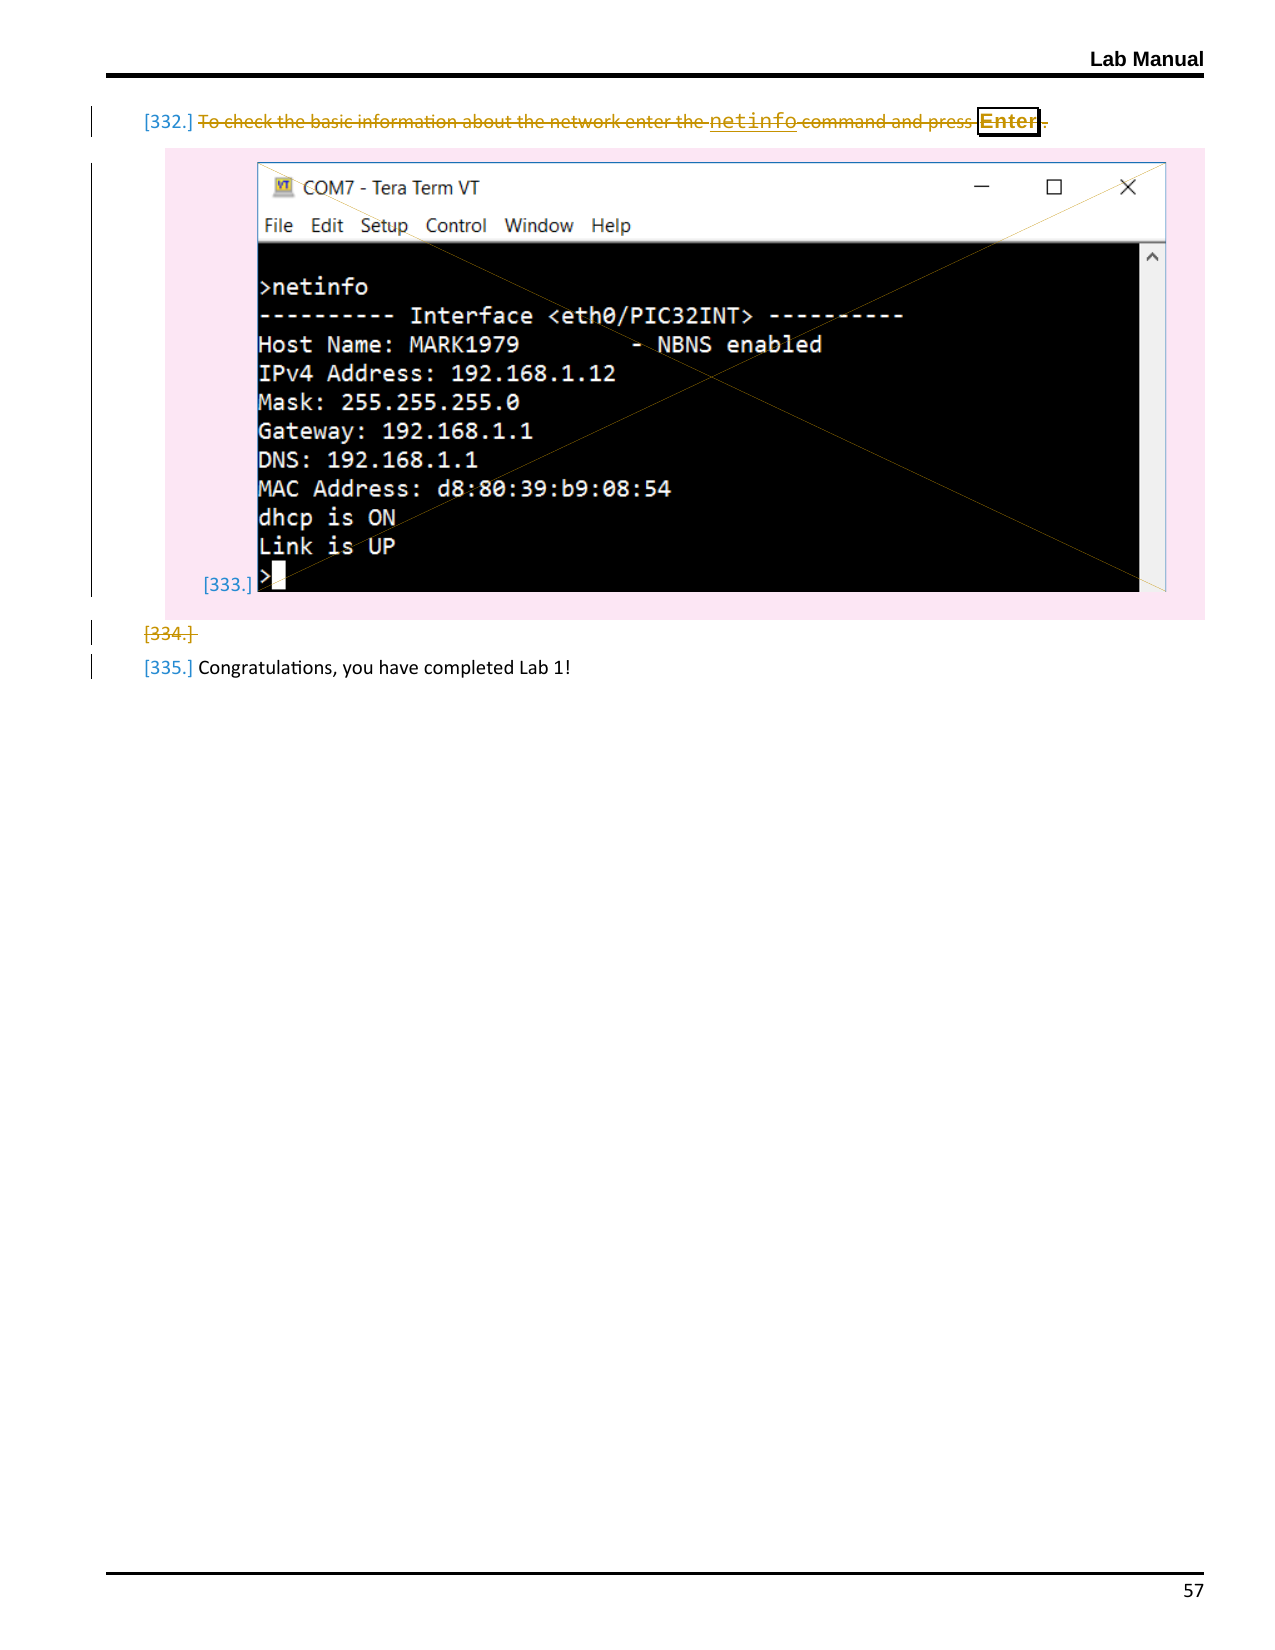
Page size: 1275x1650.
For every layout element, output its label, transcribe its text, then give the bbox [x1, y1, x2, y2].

picture [257, 164, 709, 590]
picture [259, 378, 1164, 592]
picture [259, 162, 1165, 376]
list Congratulations, you have completed Lab 1! [144, 654, 1204, 679]
picture [714, 162, 1167, 592]
